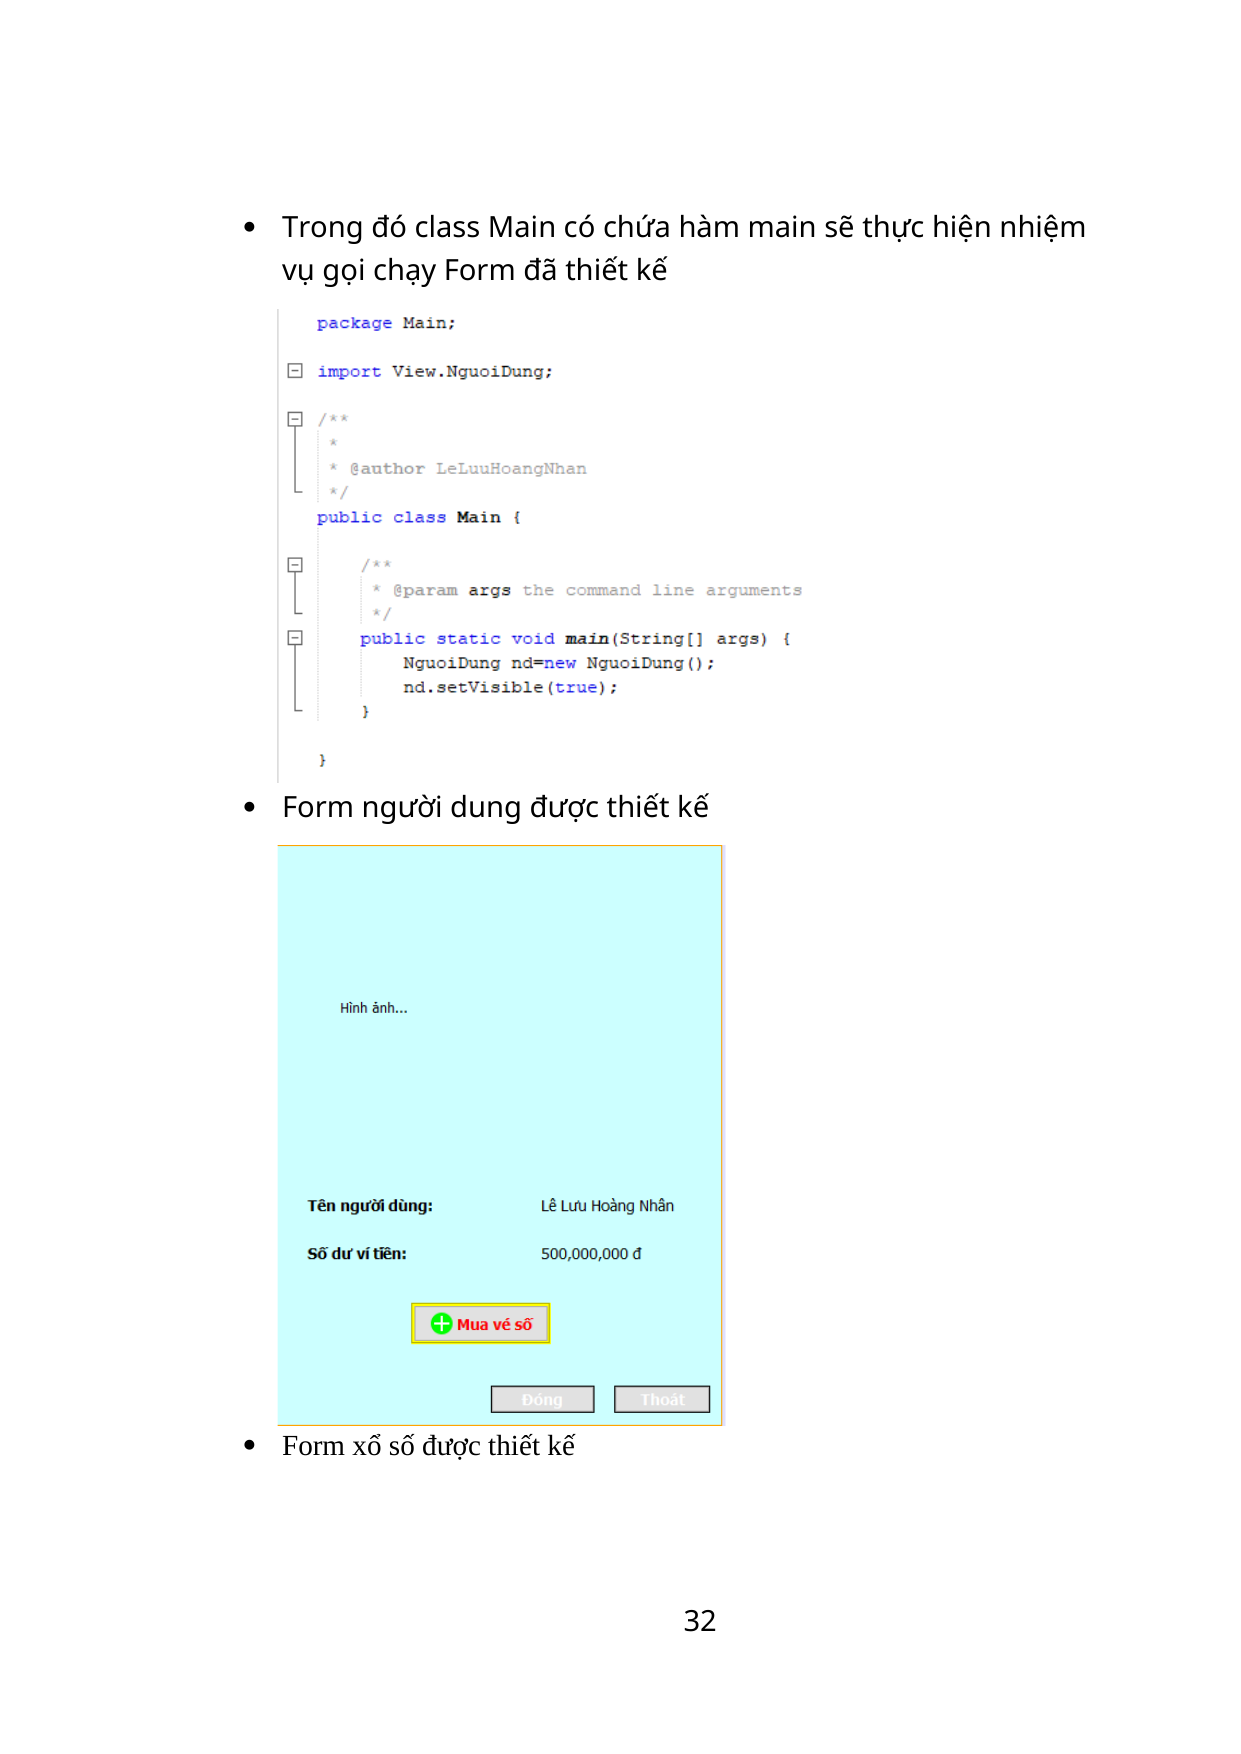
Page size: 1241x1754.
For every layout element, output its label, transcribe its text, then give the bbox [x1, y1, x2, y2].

list Form người dung được thiết kế [244, 786, 1122, 826]
list Trong đó class Main có chứa hàm main sẽ thực hiện nhiệm vụ gọi chạy Form đã thiết kế [244, 207, 1122, 289]
list Form xổ số được thiết kế [244, 1428, 1122, 1462]
picture [277, 309, 896, 783]
picture [277, 845, 730, 1426]
